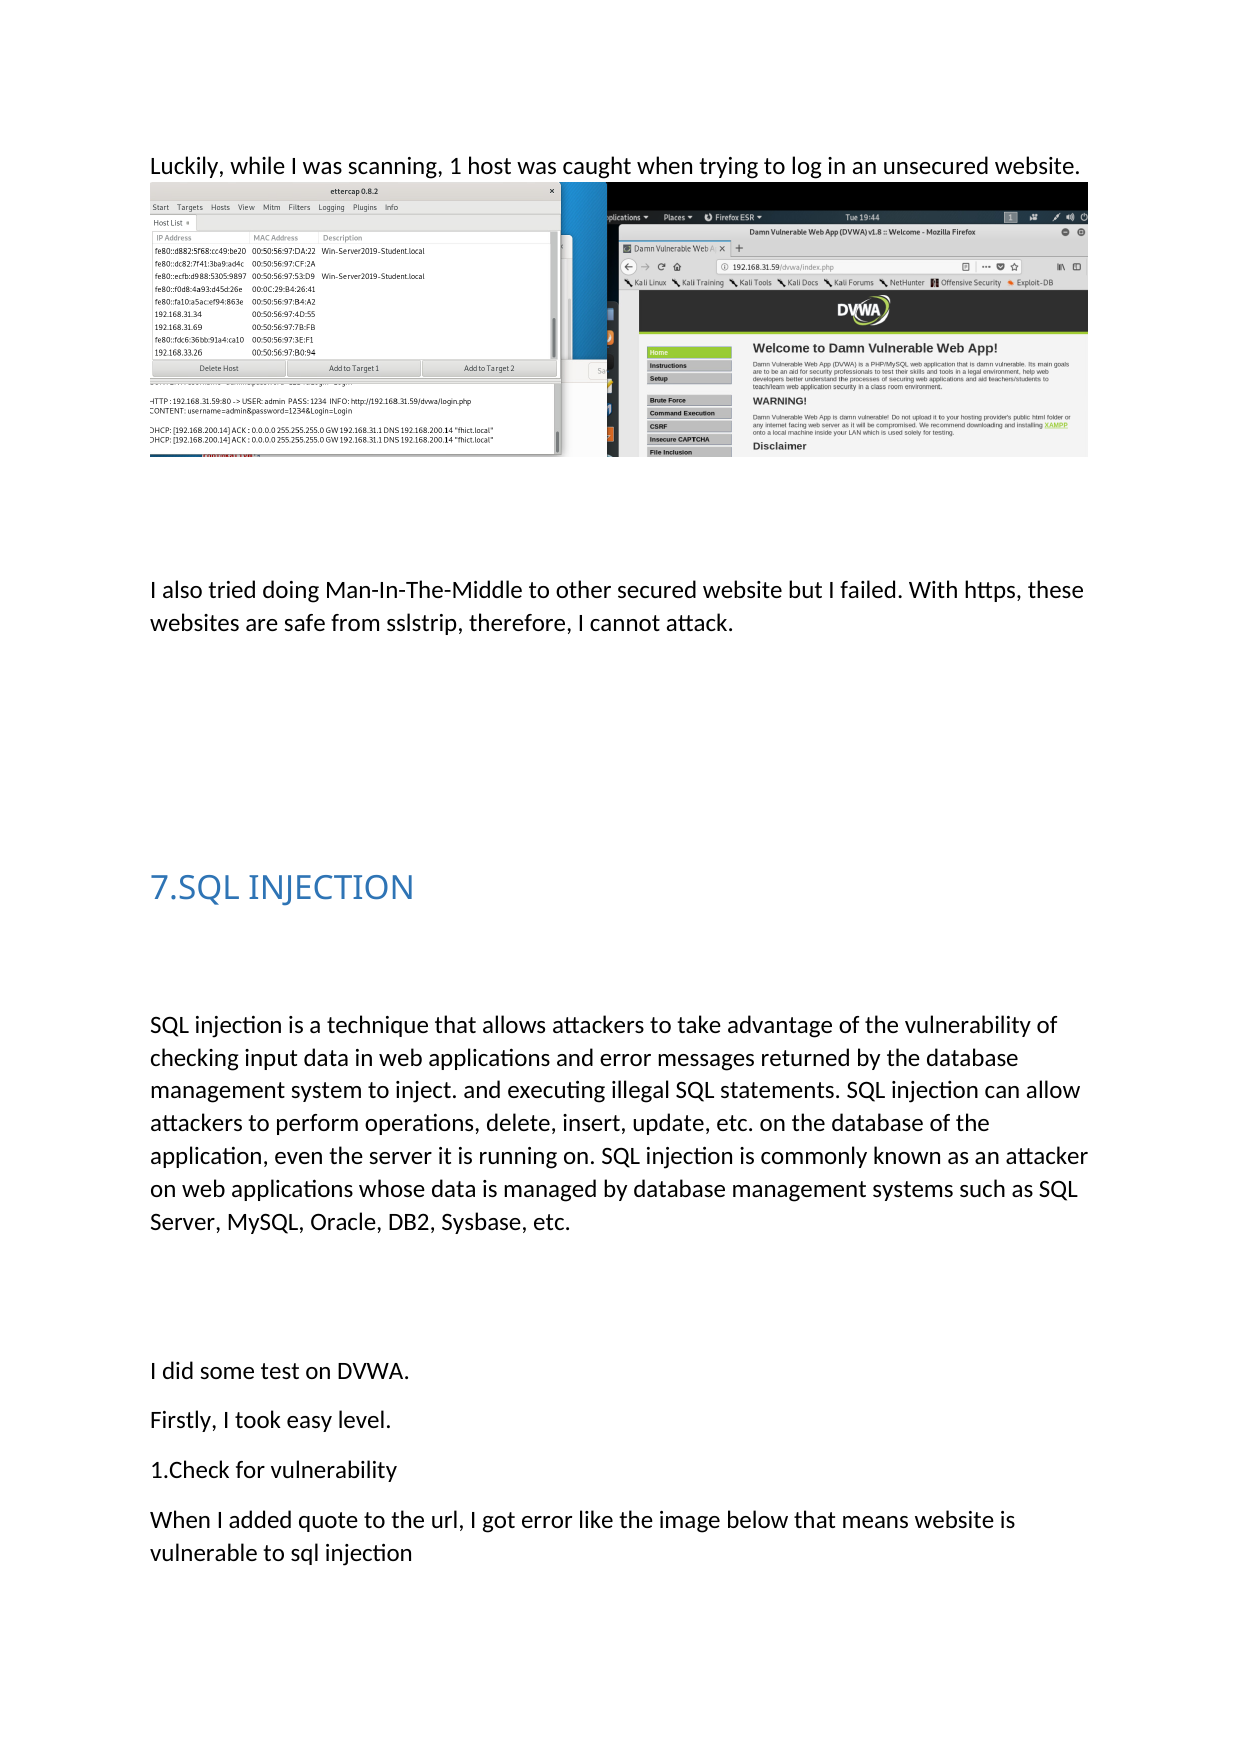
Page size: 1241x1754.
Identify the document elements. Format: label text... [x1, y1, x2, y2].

subtitle 7.SQL INJECTION [150, 863, 1090, 909]
text SQL injection is a technique that allows attackers to take advantage of the vulnerability of checking input data in web applications and error messages returned by the database management system to inject. and executing illegal SQL statements. SQL injection can allow attackers to perform operations, delete, insert, update, etc. on the database of the application, even the server it is running on. SQL injection is commonly known as an attacker on web applications whose data is managed by database management systems such as SQL Server, MySQL, Oracle, DB2, Sysbase, etc. [150, 1009, 1090, 1237]
text I did some test on DVWA. [150, 1355, 1090, 1386]
text I also tried doing Man-In-The-Middle to other secured website but I failed. With https, these websites are safe from sslstrip, therefore, I cannot attack. [150, 574, 1090, 638]
text Firstly, I took easy level. [150, 1405, 1090, 1435]
picture [150, 182, 1088, 457]
text 1.Check for vulnerability [150, 1454, 1090, 1485]
text When I added quote to the url, I got error like the image below that means website is vulnerable to sql injection [150, 1504, 1090, 1567]
